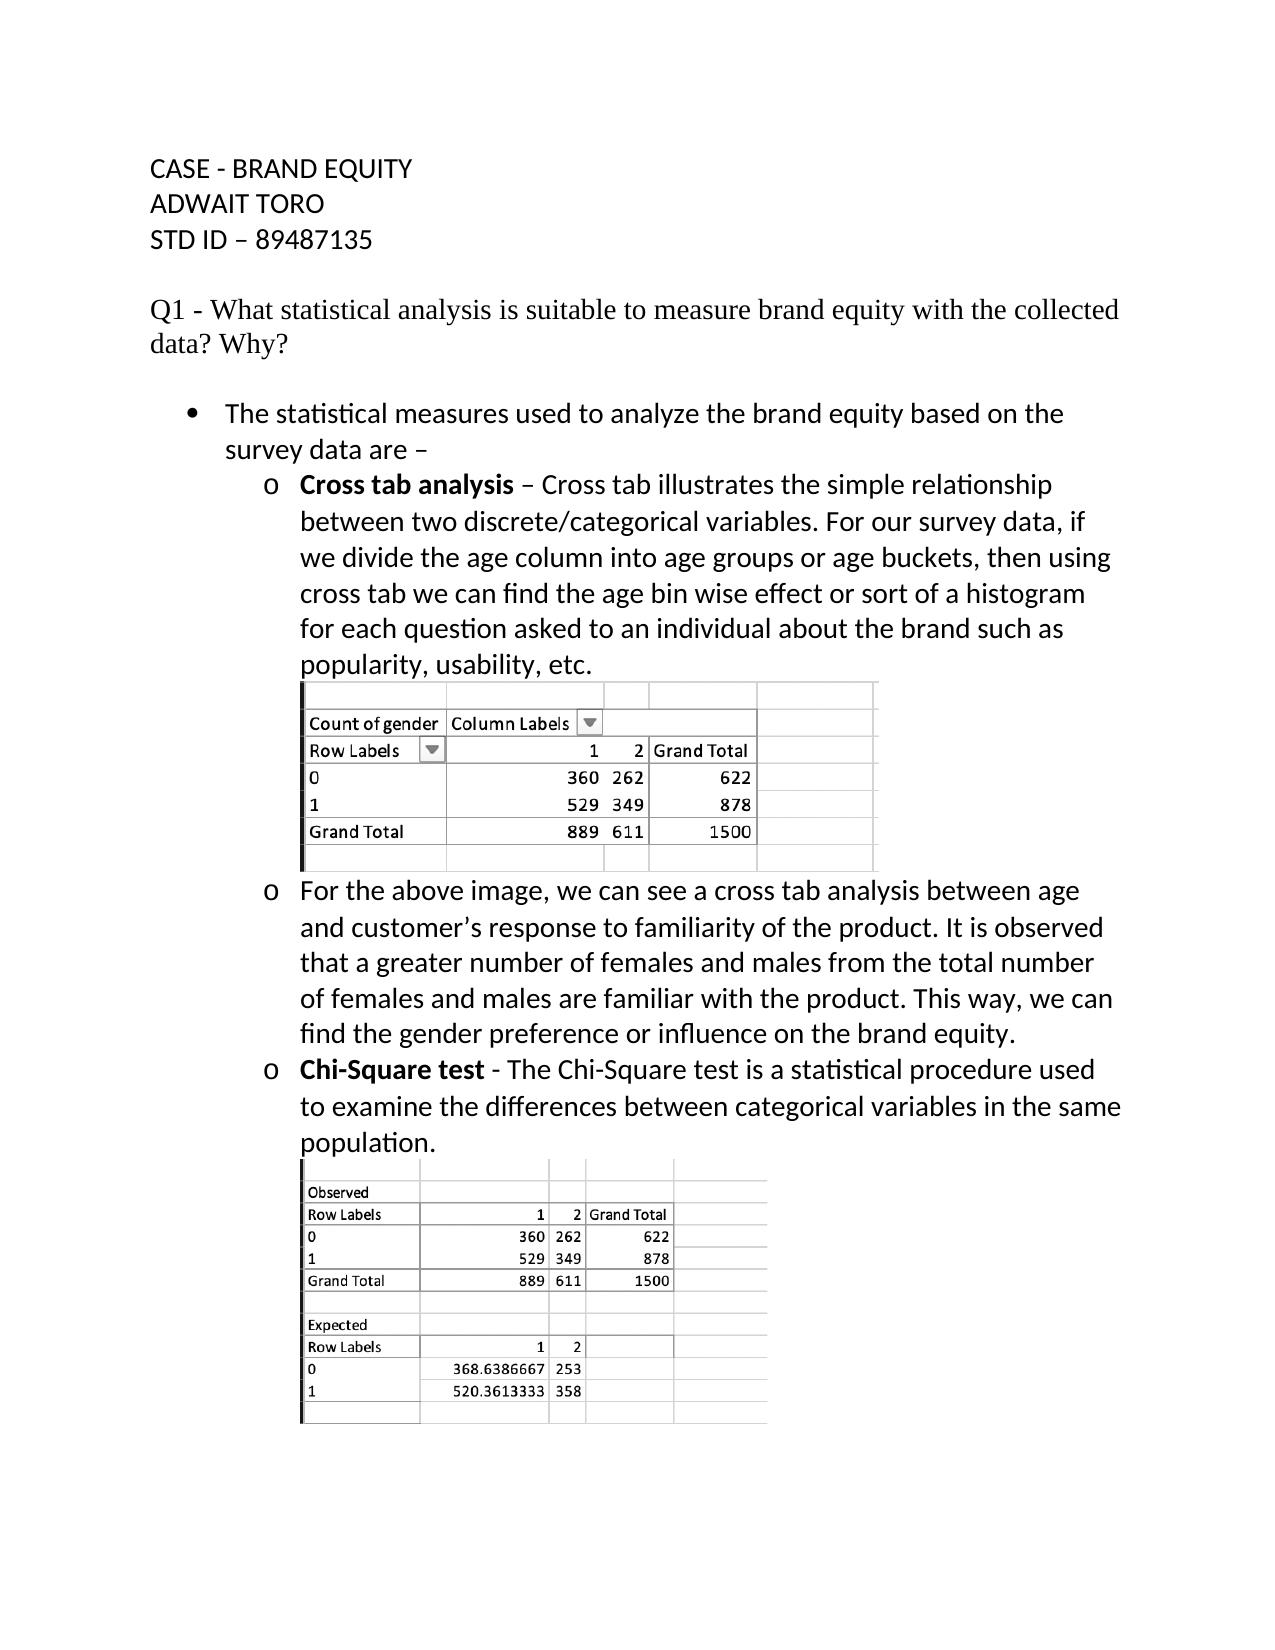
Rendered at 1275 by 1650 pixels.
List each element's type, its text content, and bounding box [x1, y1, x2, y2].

text ADWAIT TORO [150, 186, 1125, 221]
list For the above image, we can see a cross tab analysis between age and customer’s response to familiarity of the product. It is observed that a greater number of females and males from the total number of females and males are familiar with the product. This way, we can find the gender preference or influence on the brand equity. [262, 872, 1125, 1051]
list Cross tab analysis – Cross tab illustrates the simple relationship between two discrete/categorical variables. For our survey data, if we divide the age column into age groups or age buckets, then using cross tab we can find the age bin wise effect or sort of a histogram for each question asked to an individual about the brand such as popularity, usability, etc. [262, 466, 1125, 682]
text Q1 - What statistical analysis is suitable to measure brand equity with the collected data? Why? [150, 292, 1125, 359]
picture [300, 681, 879, 872]
text CASE - BRAND EQUITY [150, 150, 1125, 186]
picture [300, 1159, 768, 1424]
list The statistical measures used to analyze the brand equity based on the survey data are – [187, 395, 1125, 466]
text STD ID – 89487135 [150, 221, 1125, 257]
list Chi-Square test - The Chi-Square test is a statistical procedure used to examine the differences between categorical variables in the same population. [262, 1051, 1125, 1159]
